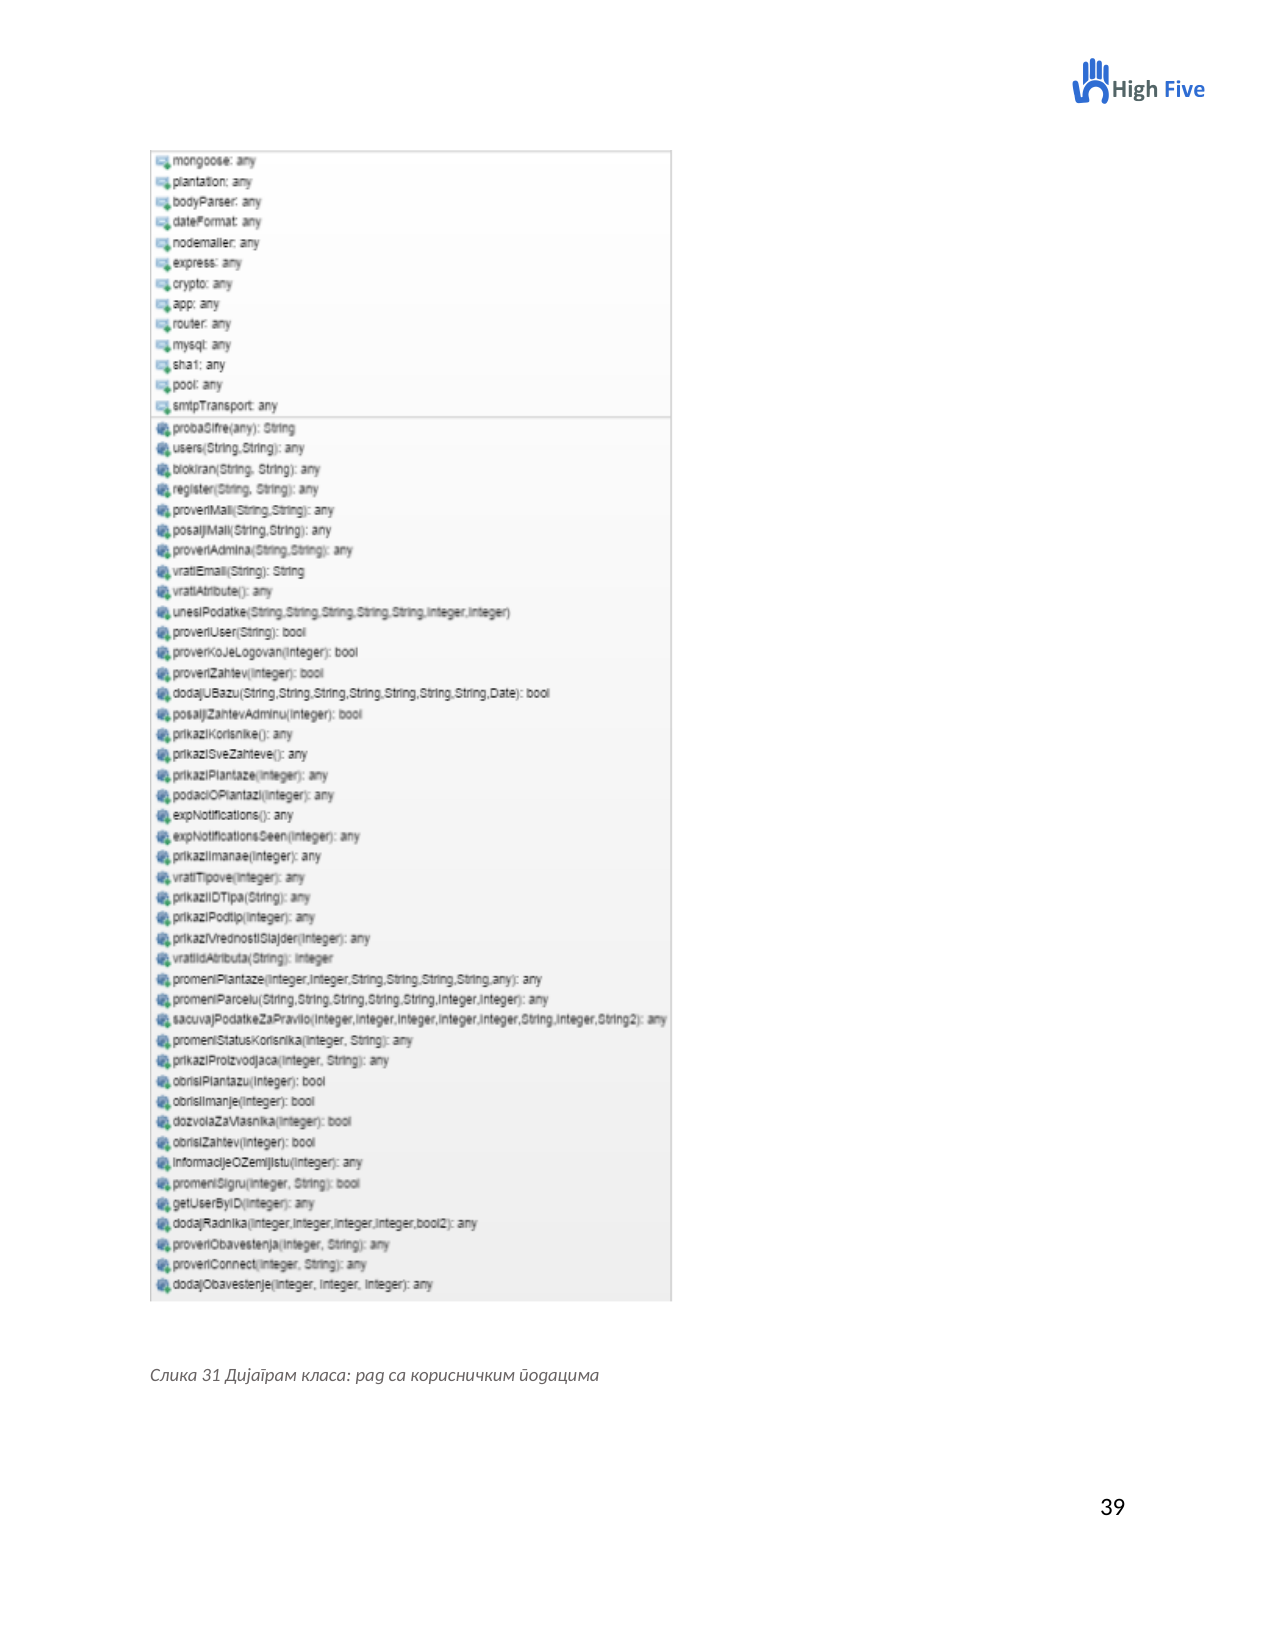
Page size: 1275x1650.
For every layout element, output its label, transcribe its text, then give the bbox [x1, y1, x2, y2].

picture [150, 150, 680, 1311]
picture [1069, 53, 1223, 110]
text Слика 31 Дијаграм класа: рад са корисничким подацима [150, 1363, 1125, 1386]
